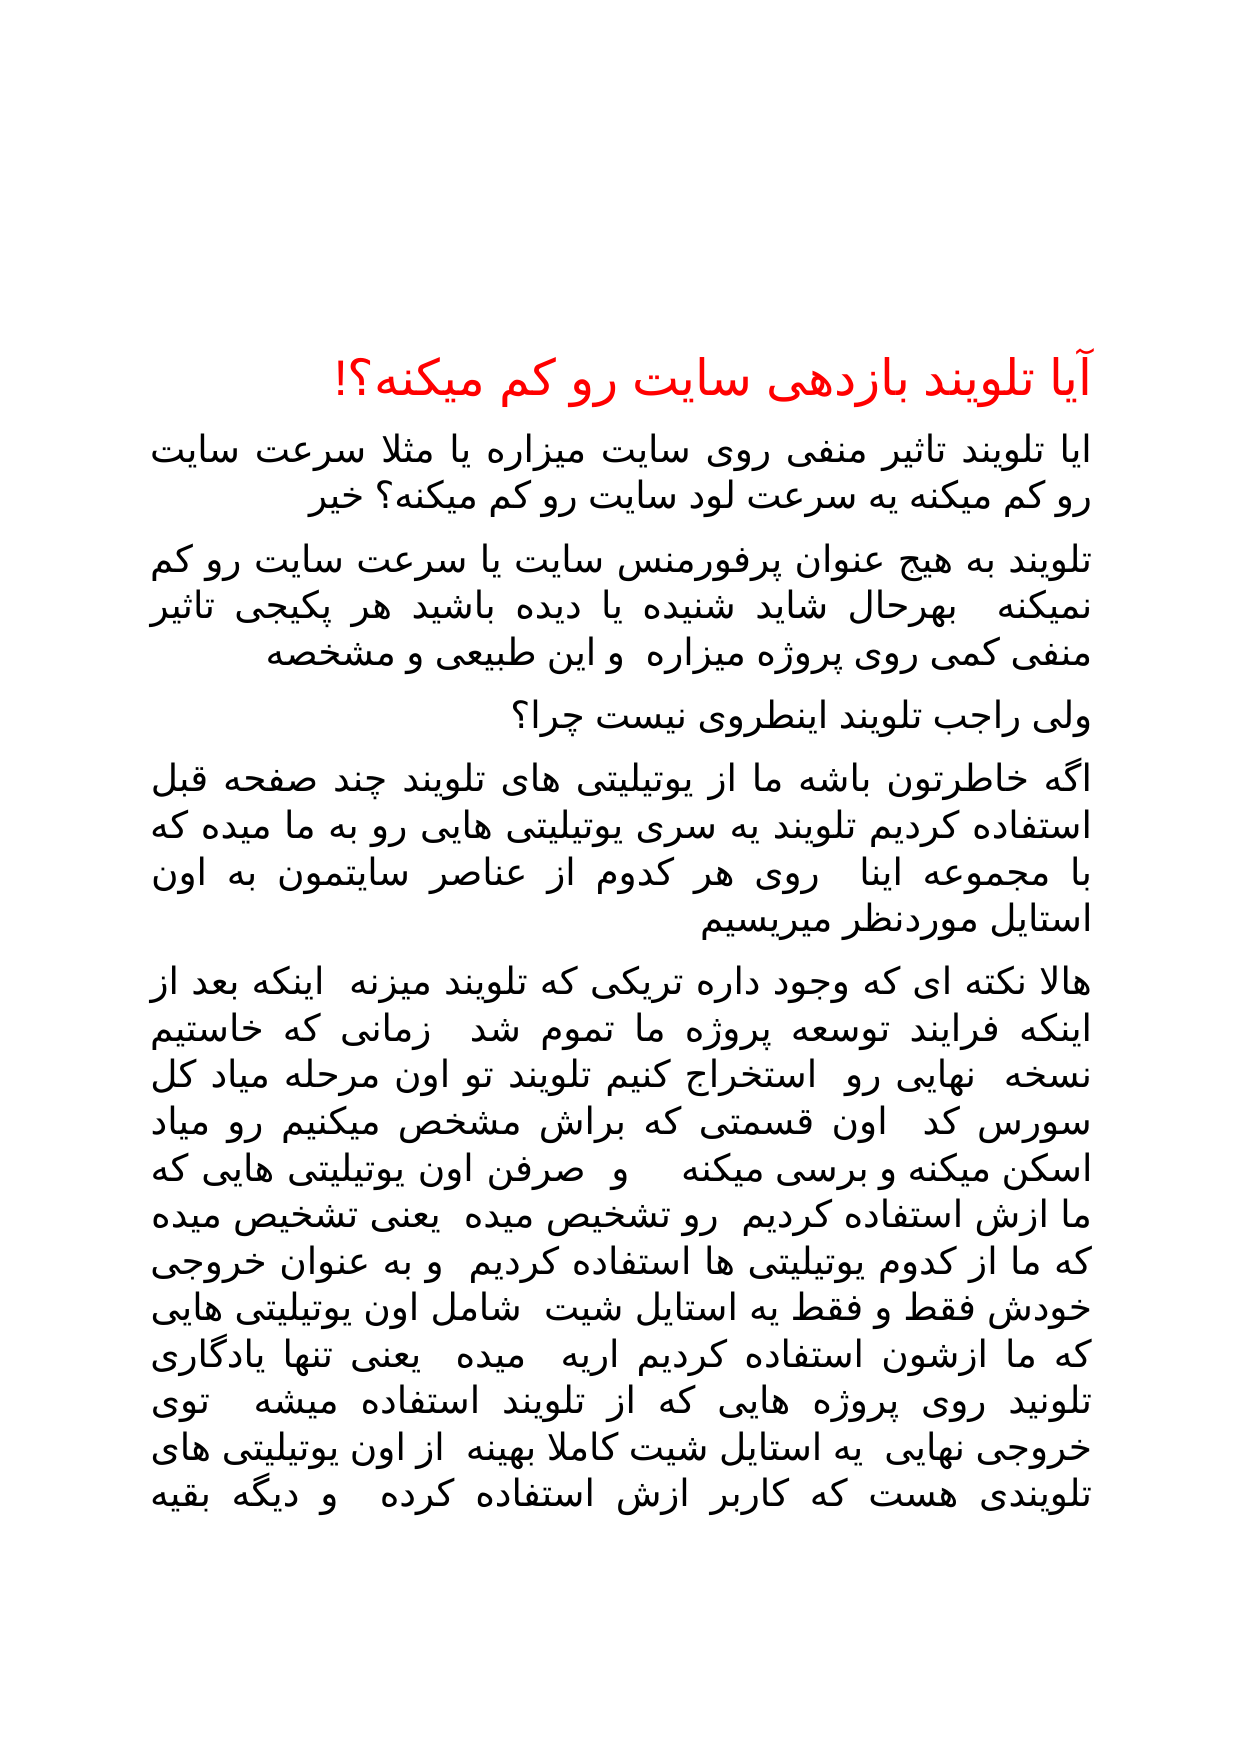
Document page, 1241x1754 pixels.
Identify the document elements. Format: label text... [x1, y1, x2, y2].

text تلویند به هیج عنوان پرفورمنس سایت یا سرعت سایت رو کم نمیکنه بهرحال شاید شنیده یا دیده باشید هر پکیجی تاثیر منفی کمی روی پروژه میزاره و این طبیعی و مشخصه [150, 537, 1093, 673]
text ولی راجب تلویند اینطروی نیست چرا؟ [150, 693, 1093, 736]
text اگه خاطرتون باشه ما از یوتیلیتی های تلویند چند صفحه قبل استفاده کردیم تلویند یه سری یوتیلیتی هایی رو به ما میده که با مجموعه اینا روی هر کدوم از عناصر سایتمون به اون استایل موردنظر میریسیم [150, 757, 1093, 939]
text آیا تلویند بازدهی سایت رو کم میکنه؟! [150, 348, 1093, 406]
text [150, 959, 1093, 1515]
text ایا تلویند تاثیر منفی روی سایت میزاره یا مثلا سرعت سایت رو کم میکنه یه سرعت لود سایت رو کم میکنه؟ خیر [150, 427, 1093, 517]
